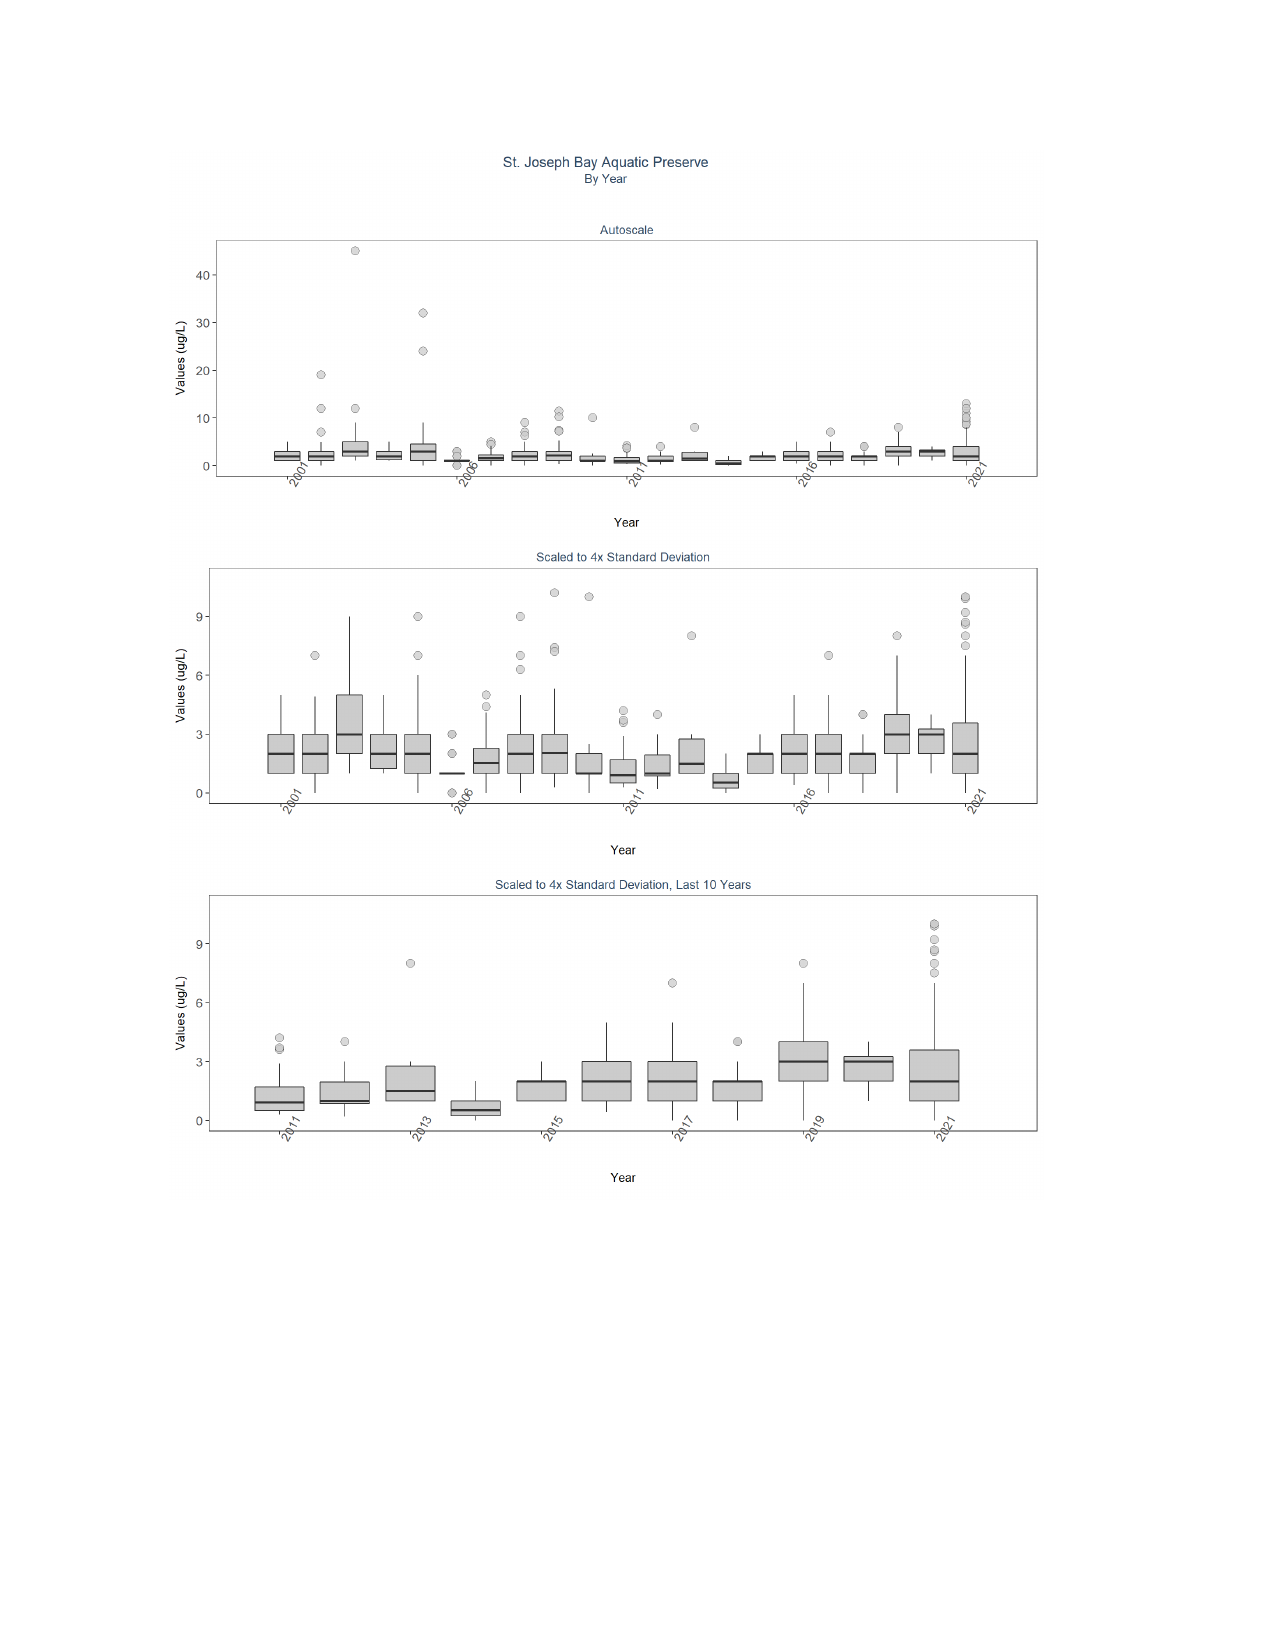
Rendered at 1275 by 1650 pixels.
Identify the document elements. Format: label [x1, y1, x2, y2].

picture [168, 150, 1044, 1200]
